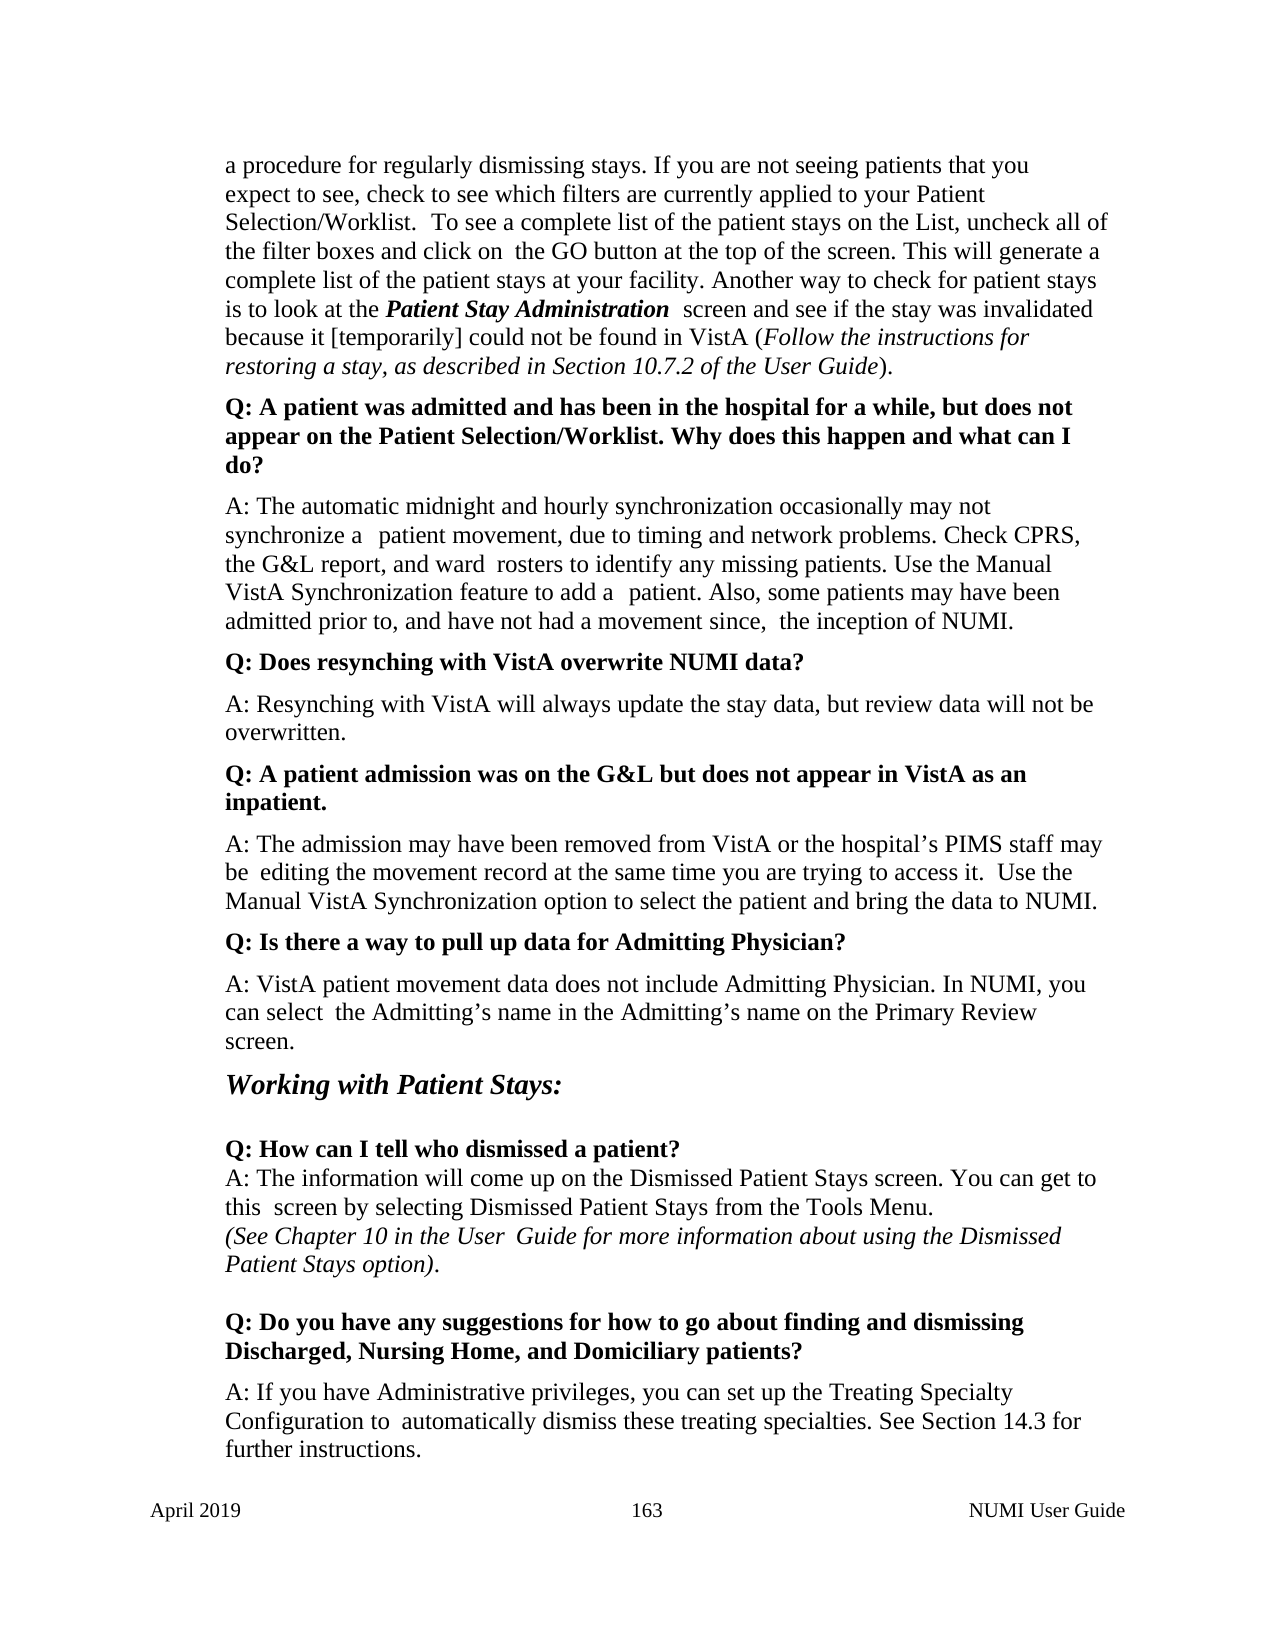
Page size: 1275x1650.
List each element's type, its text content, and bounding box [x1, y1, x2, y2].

text A: Resynching with VistA will always update the stay data, but review data will not be overwritten. [225, 689, 1108, 746]
text Working with Patient Stays: [225, 1067, 1125, 1101]
text Q: Is there a way to pull up data for Admitting Physician? [225, 927, 1108, 956]
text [225, 150, 1108, 380]
text A: If you have Administrative privileges, you can set up the Treating Specialty Configuration to automatically dismiss these treating specialties. See Section 14.3 for further instructions. [225, 1377, 1108, 1463]
text (See Chapter 10 in the User Guide for more information about using the Dismissed Patient Stays option). [225, 1221, 1108, 1278]
text Q: A patient was admitted and has been in the hospital for a while, but does not appear on the Patient Selection/Worklist. Why does this happen and what can I do? [225, 392, 1108, 479]
text A: The admission may have been removed from VistA or the hospital’s PIMS staff may be editing the movement record at the same time you are trying to access it. Use the Manual VistA Synchronization option to select the patient and bring the data to NUMI. [225, 829, 1108, 915]
text Q: Do you have any suggestions for how to go about finding and dismissing Discharged, Nursing Home, and Domiciliary patients? [225, 1307, 1108, 1364]
text A: VistA patient movement data does not include Admitting Physician. In NUMI, you can select the Admitting’s name in the Admitting’s name on the Primary Review screen. [225, 969, 1108, 1055]
text Q: Does resynching with VistA overwrite NUMI data? [225, 647, 1108, 676]
text Q: A patient admission was on the G&L but does not appear in VistA as an inpatient. [225, 759, 1108, 816]
text Q: How can I tell who dismissed a patient? [225, 1134, 1108, 1163]
text A: The automatic midnight and hourly synchronization occasionally may not synchronize a patient movement, due to timing and network problems. Check CPRS, the G&L report, and ward rosters to identify any missing patients. Use the Manual VistA Synchronization feature to add a patient. Also, some patients may have been admitted prior to, and have not had a movement since, the inception of NUMI. [225, 491, 1113, 635]
text A: The information will come up on the Dismissed Patient Stays screen. You can get to this screen by selecting Dismissed Patient Stays from the Tools Menu. [225, 1163, 1108, 1221]
